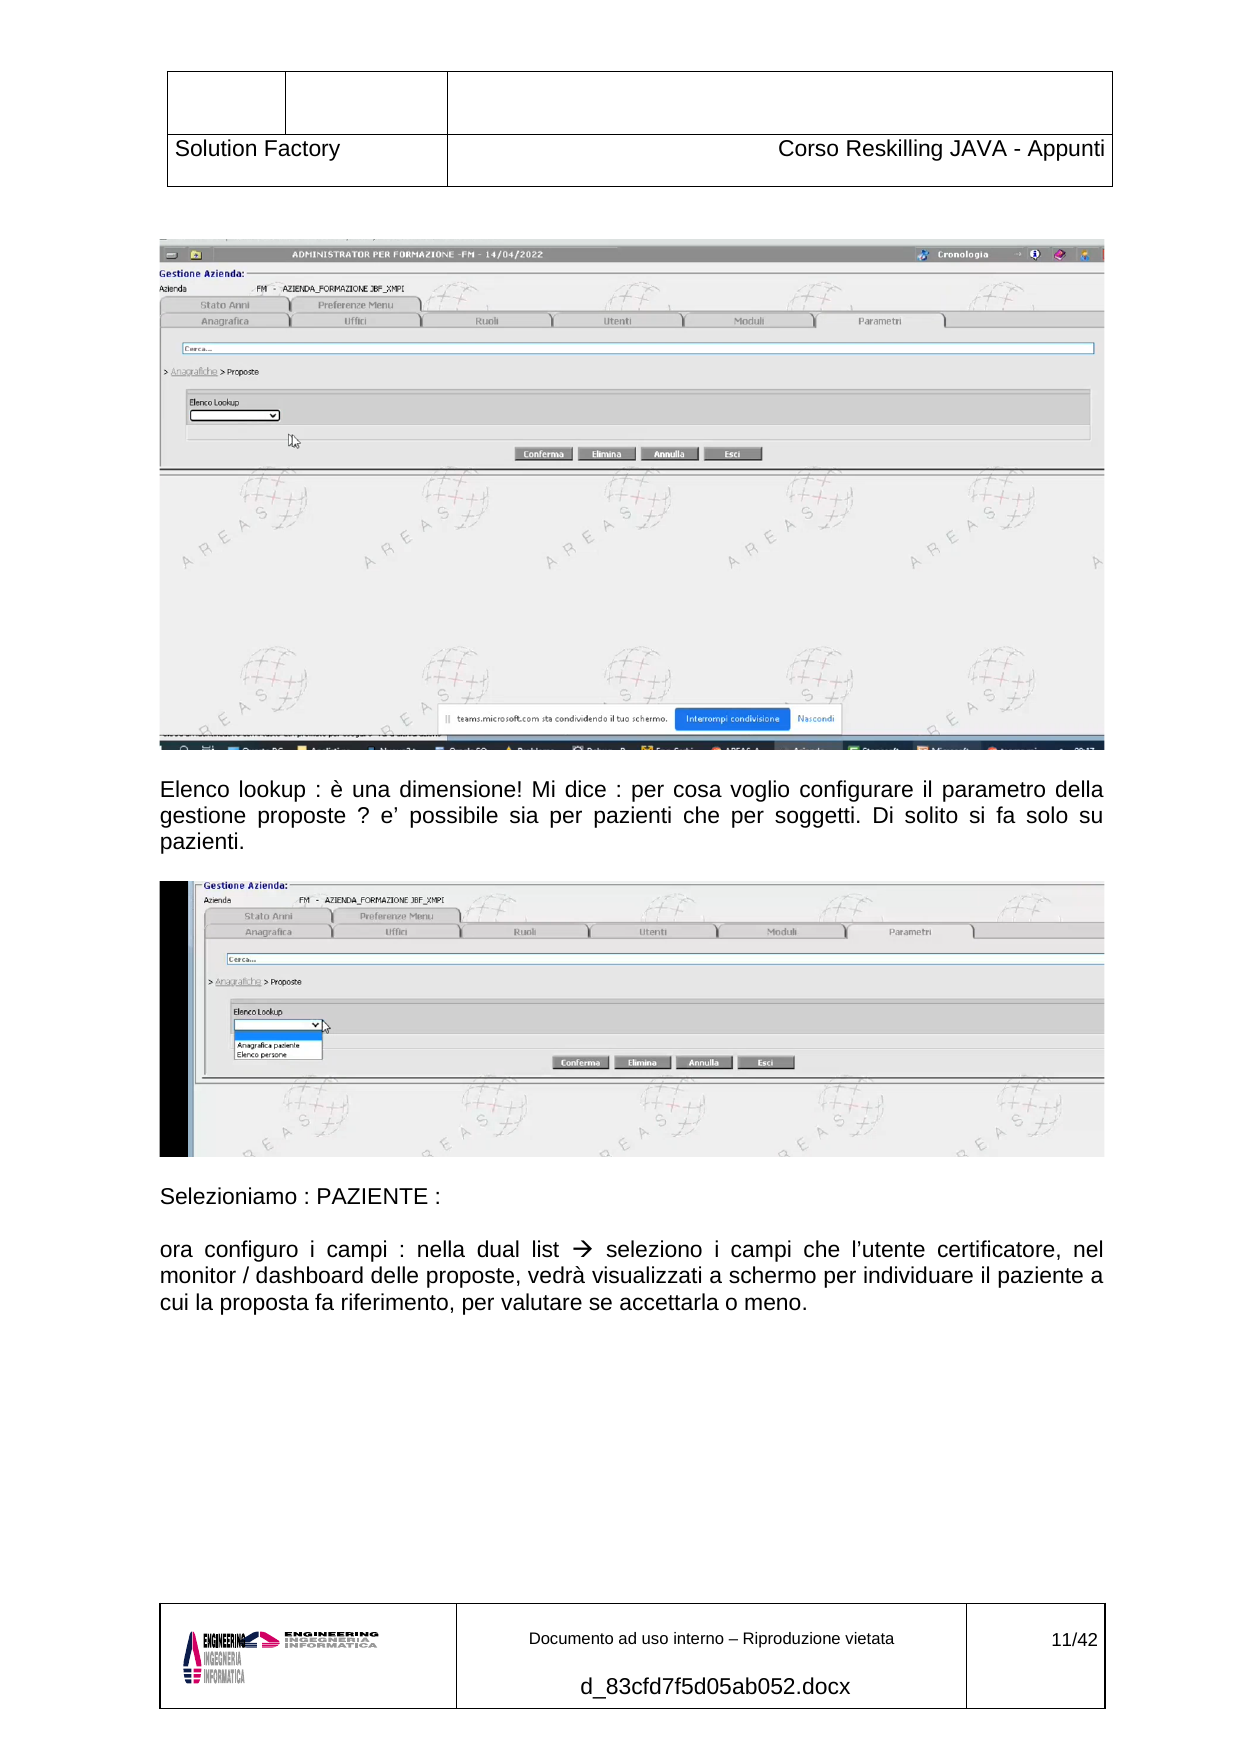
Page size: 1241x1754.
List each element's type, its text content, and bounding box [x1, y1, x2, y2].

picture [159, 239, 1105, 750]
picture [159, 881, 1105, 1157]
text Selezioniamo : PAZIENTE : [159, 1183, 1104, 1209]
text Elenco lookup : è una dimensione! Mi dice : per cosa voglio configurare il parametro della gestione proposte ? e’ possibile sia per pazienti che per soggetti. Di solito si fa solo su pazienti. [159, 776, 1104, 854]
text ora configuro i campi : nella dual list seleziono i campi che l’utente certificatore, nel monitor / dashboard delle proposte, vedrà visualizzati a schermo per individuare il paziente a cui la proposta fa riferimento, per valutare se accettarla o meno. [159, 1236, 1104, 1315]
